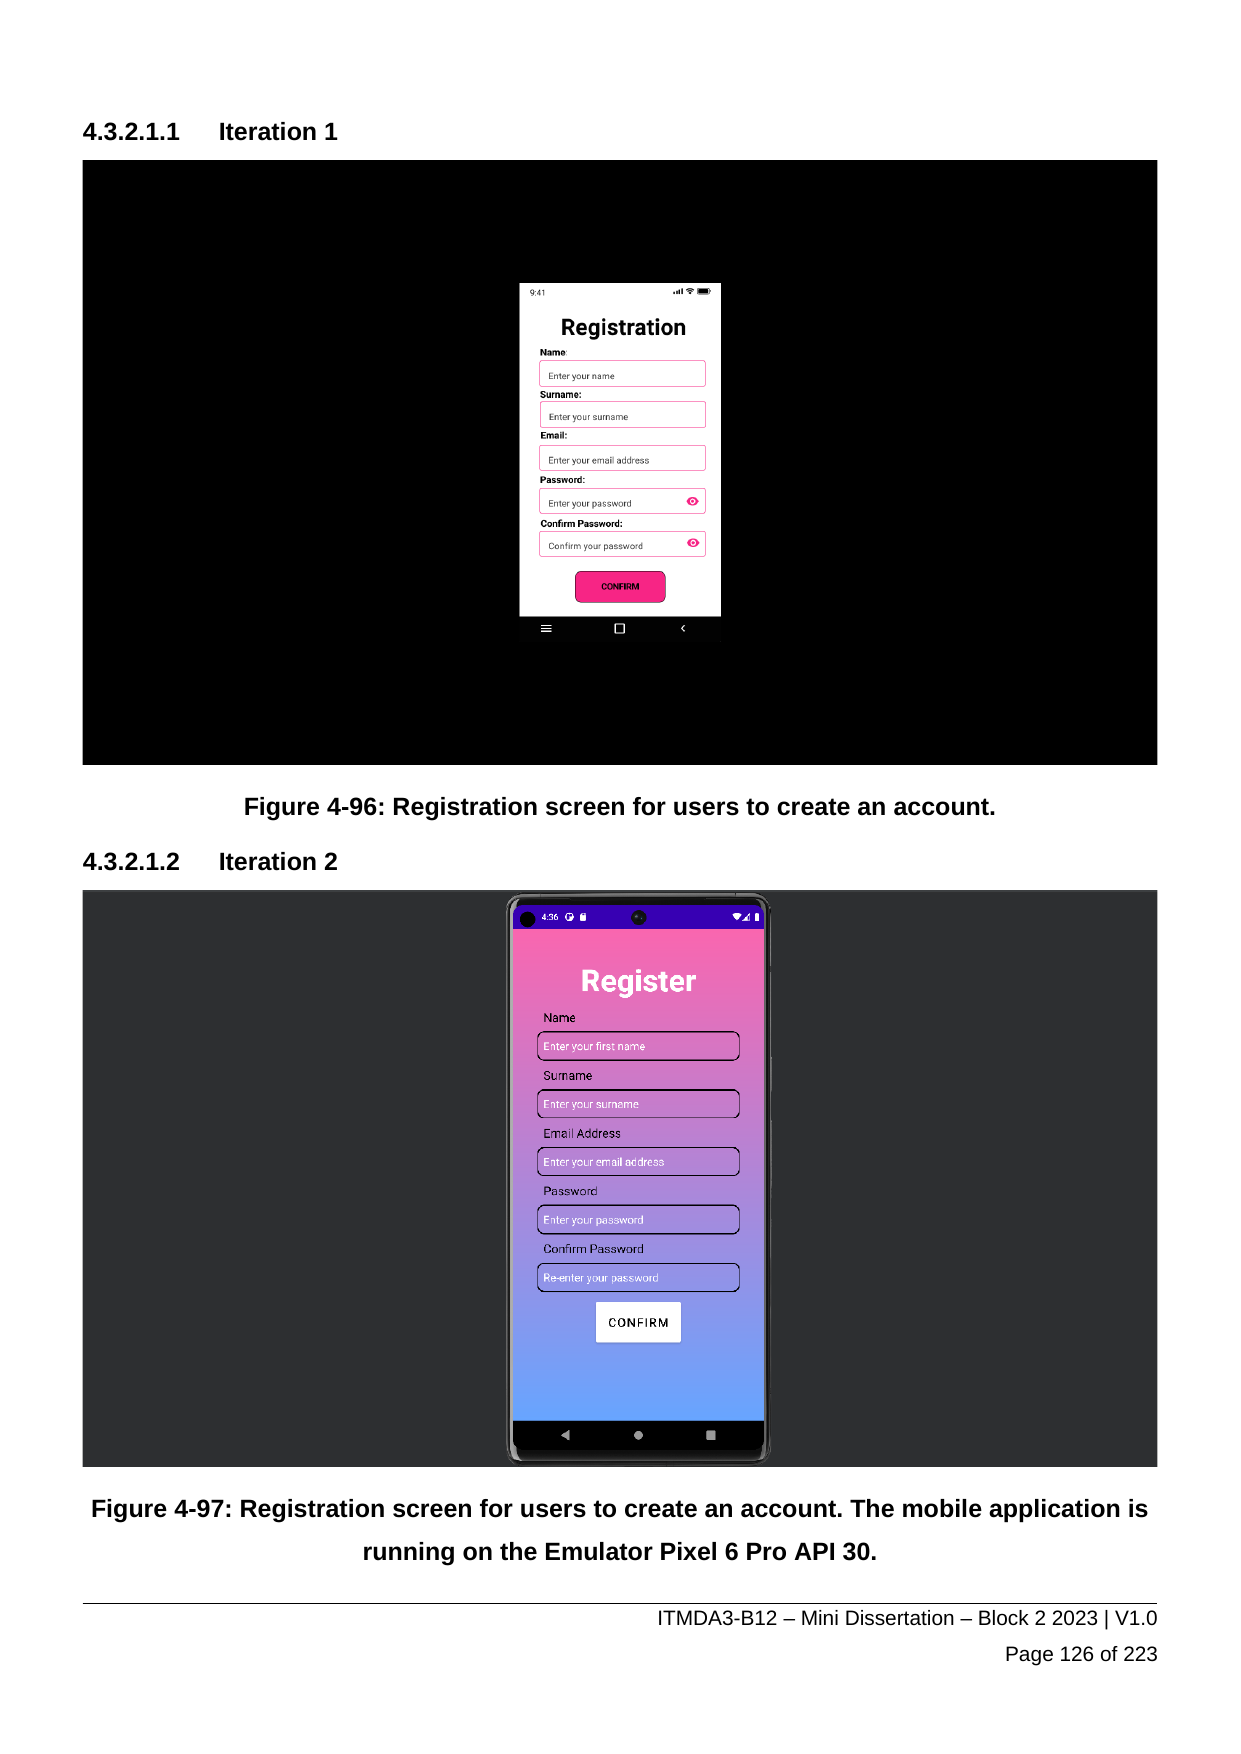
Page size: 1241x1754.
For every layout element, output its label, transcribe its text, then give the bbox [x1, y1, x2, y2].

subtitle Iteration 1 [83, 117, 1157, 146]
subtitle Iteration 2 [83, 847, 1157, 876]
picture [82, 160, 1158, 765]
picture [82, 890, 1158, 1467]
